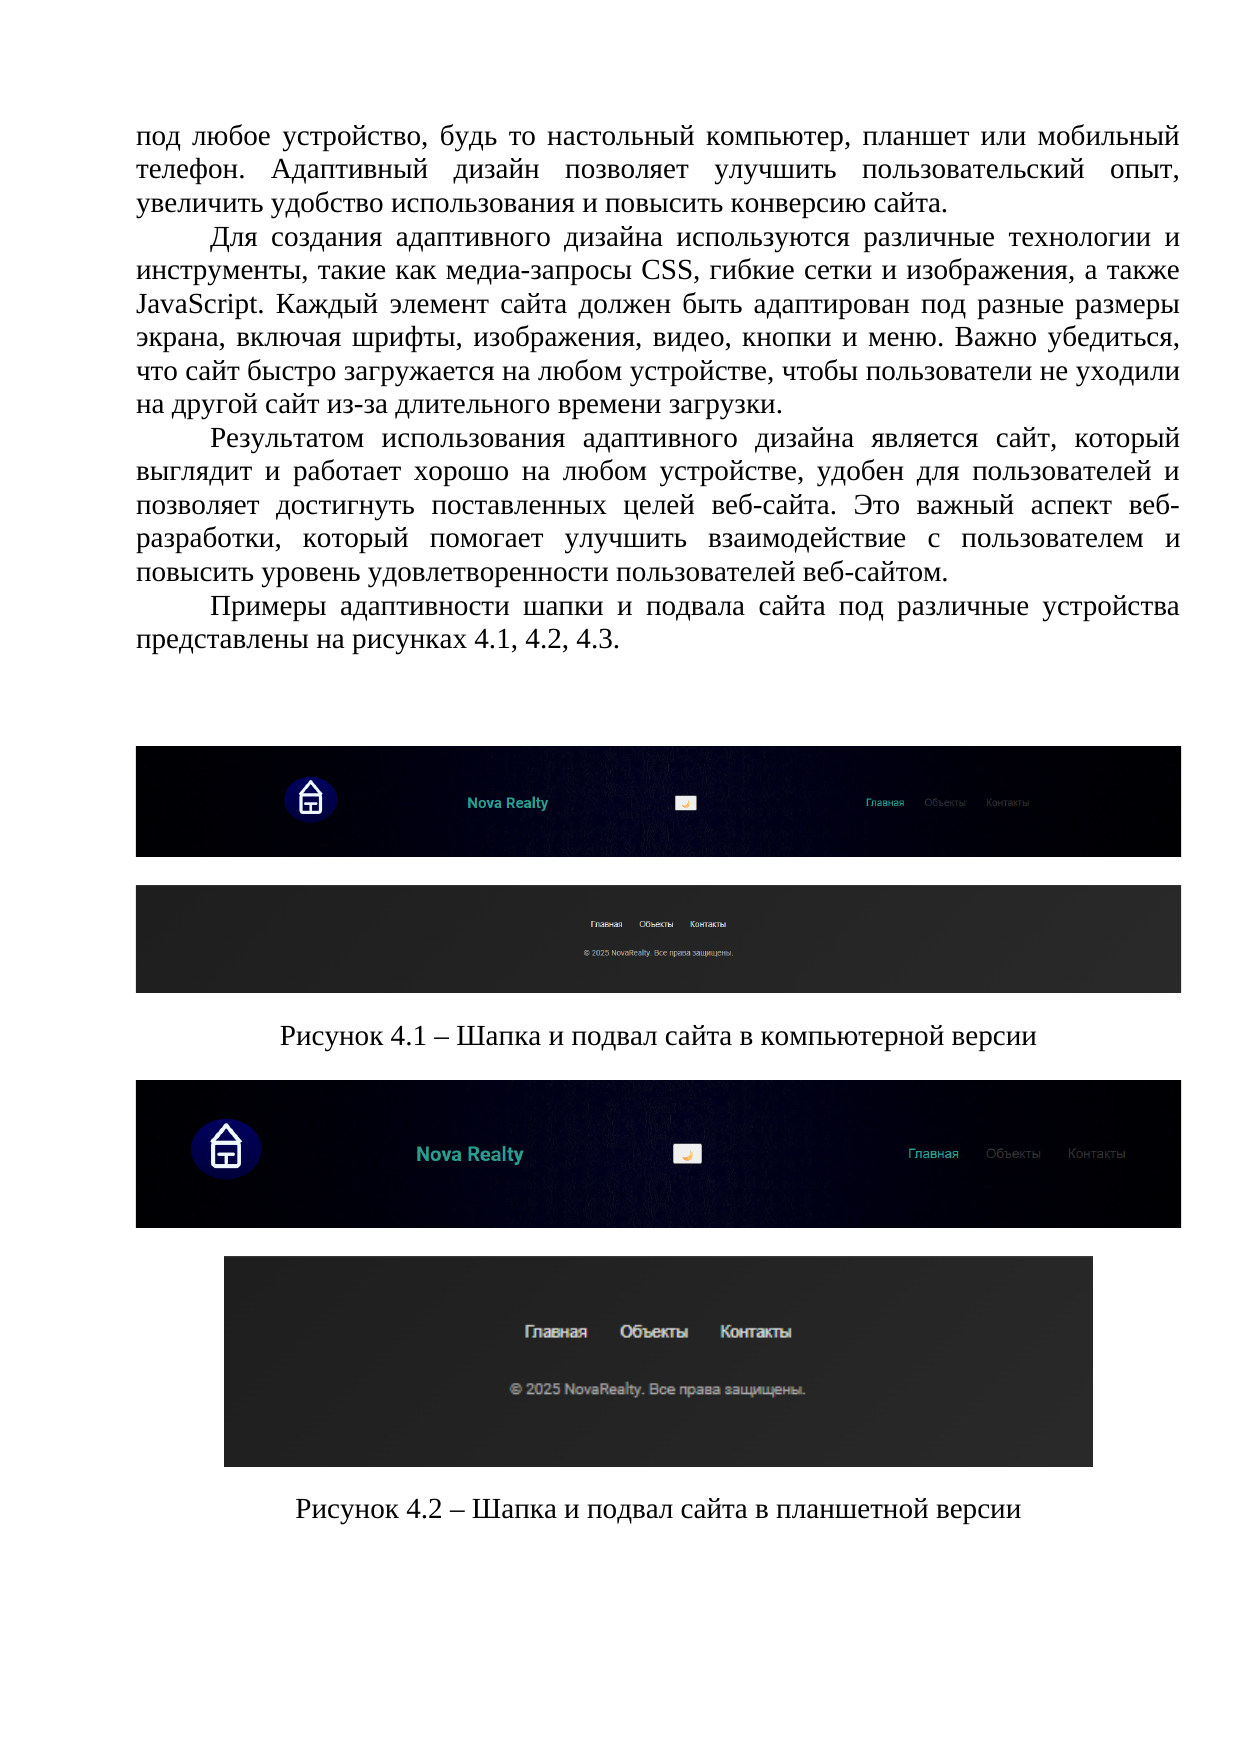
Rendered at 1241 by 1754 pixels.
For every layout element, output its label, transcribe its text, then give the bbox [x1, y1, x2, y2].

picture [135, 1080, 1182, 1228]
picture [224, 1256, 1093, 1467]
picture [135, 885, 1182, 993]
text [136, 118, 1181, 219]
picture [135, 746, 1182, 857]
text Рисунок 4.1 – Шапка и подвал сайта в компьютерной версии [136, 1018, 1181, 1051]
text Рисунок 4.2 – Шапка и подвал сайта в планшетной версии [136, 1491, 1181, 1525]
text Примеры адаптивности шапки и подвала сайта под различные устройства представлены на рисунках 4.1, 4.2, 4.3. [136, 588, 1181, 655]
text Результатом использования адаптивного дизайна является сайт, который выглядит и работает хорошо на любом устройстве, удобен для пользователей и позволяет достигнуть поставленных целей веб-сайта. Это важный аспект веб-разработки, который помогает улучшить взаимодействие с пользователем и повысить уровень удовлетворенности пользователей веб-сайтом. [136, 420, 1181, 588]
text Для создания адаптивного дизайна используются различные технологии и инструменты, такие как медиа-запросы CSS, гибкие сетки и изображения, а также JavaScript. Каждый элемент сайта должен быть адаптирован под разные размеры экрана, включая шрифты, изображения, видео, кнопки и меню. Важно убедиться, что сайт быстро загружается на любом устройстве, чтобы пользователи не уходили на другой сайт из-за длительного времени загрузки. [136, 219, 1181, 420]
